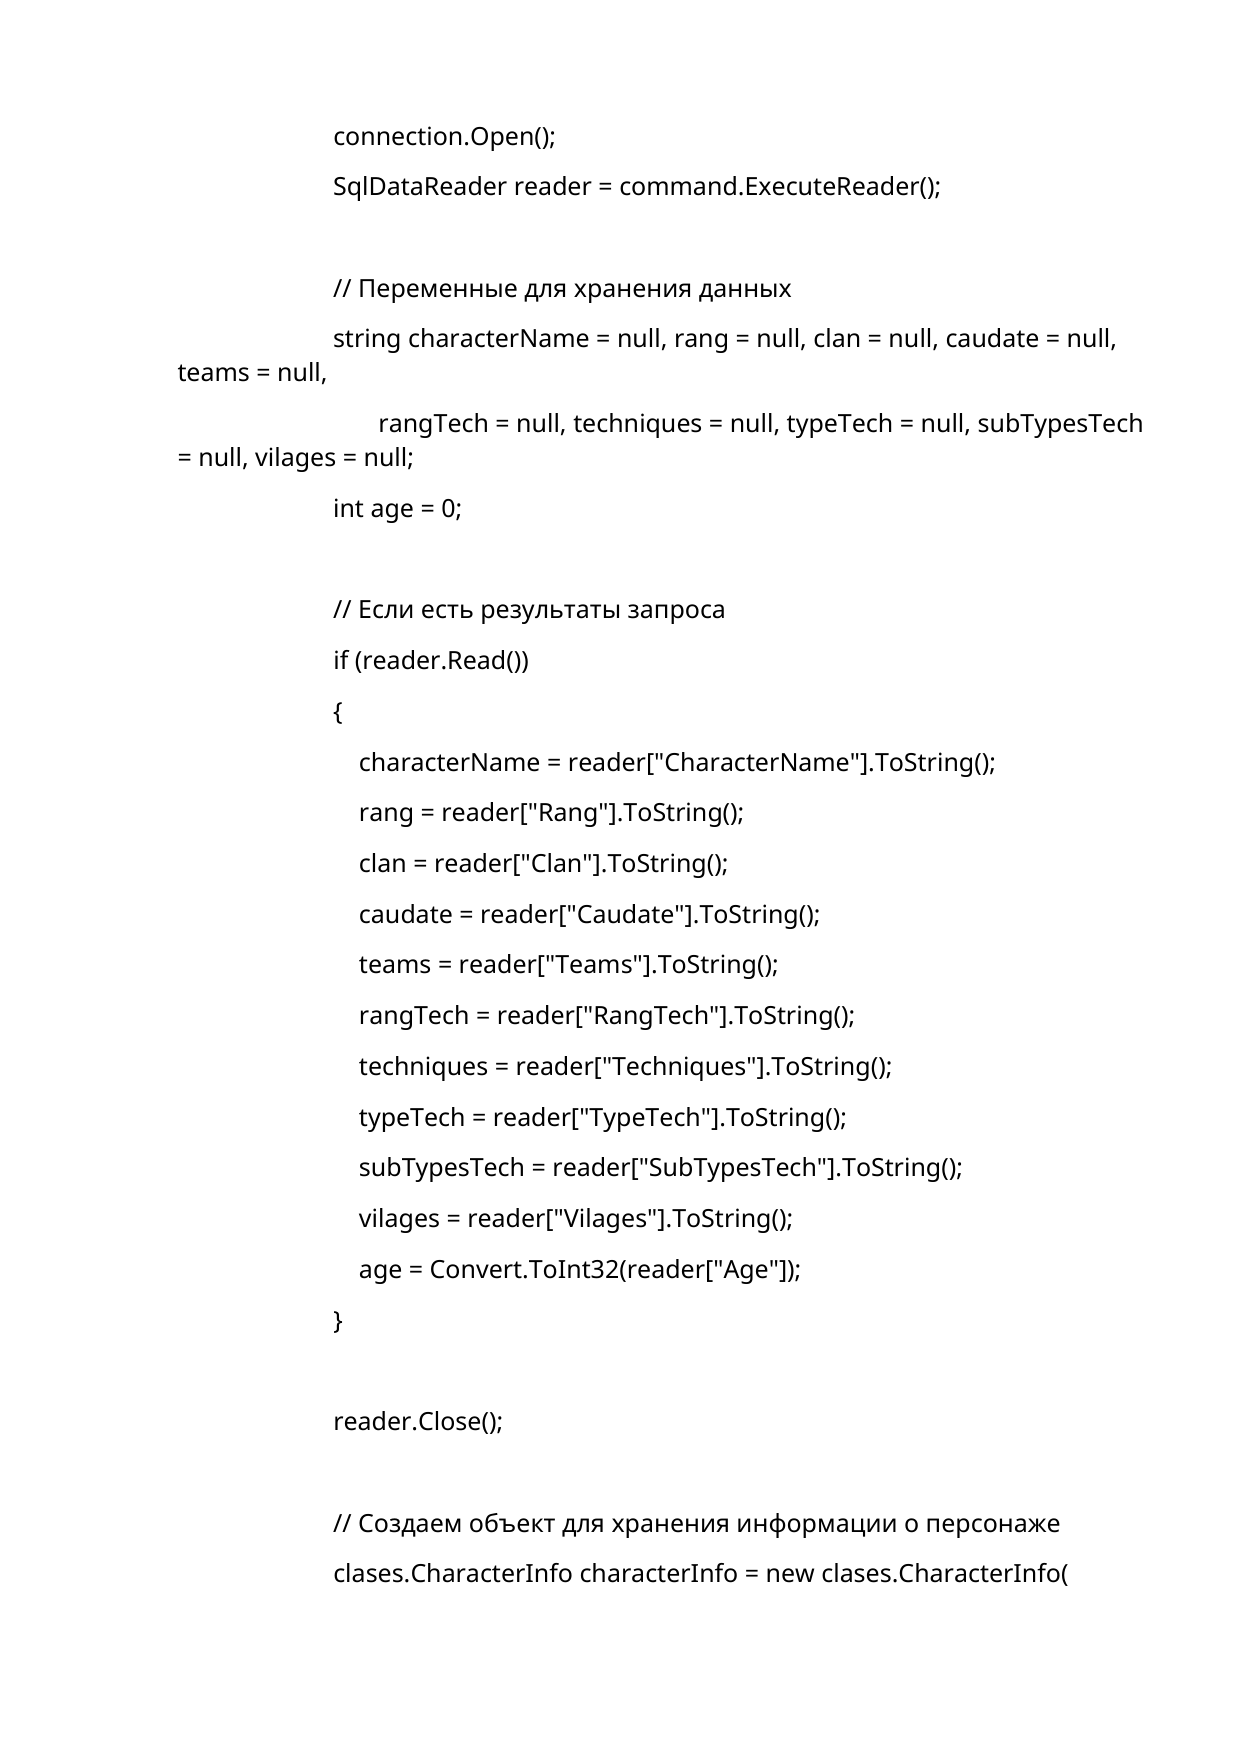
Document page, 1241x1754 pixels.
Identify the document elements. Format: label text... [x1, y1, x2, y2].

text clases.CharacterInfo characterInfo = new clases.CharacterInfo( [177, 1556, 1152, 1590]
text characterName = reader["CharacterName"].ToString(); [177, 744, 1152, 778]
text if (reader.Read()) [177, 643, 1152, 677]
text string characterName = null, rang = null, clan = null, caudate = null, teams = null, [177, 321, 1152, 389]
text rangTech = reader["RangTech"].ToString(); [177, 998, 1152, 1032]
text rangTech = null, techniques = null, typeTech = null, subTypesTech = null, vilages = null; [177, 406, 1152, 474]
text } [177, 1302, 1152, 1336]
text // Создаем объект для хранения информации о персонаже [177, 1505, 1152, 1539]
text techniques = reader["Techniques"].ToString(); [177, 1049, 1152, 1083]
text { [177, 693, 1152, 728]
text subTypesTech = reader["SubTypesTech"].ToString(); [177, 1150, 1152, 1184]
text teams = reader["Teams"].ToString(); [177, 947, 1152, 981]
text vilages = reader["Vilages"].ToString(); [177, 1201, 1152, 1235]
text reader.Close(); [177, 1404, 1152, 1438]
text clan = reader["Clan"].ToString(); [177, 846, 1152, 880]
text // Если есть результаты запроса [177, 592, 1152, 626]
text age = Convert.ToInt32(reader["Age"]); [177, 1252, 1152, 1286]
text connection.Open(); [177, 118, 1152, 152]
text typeTech = reader["TypeTech"].ToString(); [177, 1099, 1152, 1133]
text // Переменные для хранения данных [177, 270, 1152, 304]
text rang = reader["Rang"].ToString(); [177, 795, 1152, 829]
text int age = 0; [177, 491, 1152, 525]
text caudate = reader["Caudate"].ToString(); [177, 896, 1152, 931]
text SqlDataReader reader = command.ExecuteReader(); [177, 169, 1152, 203]
